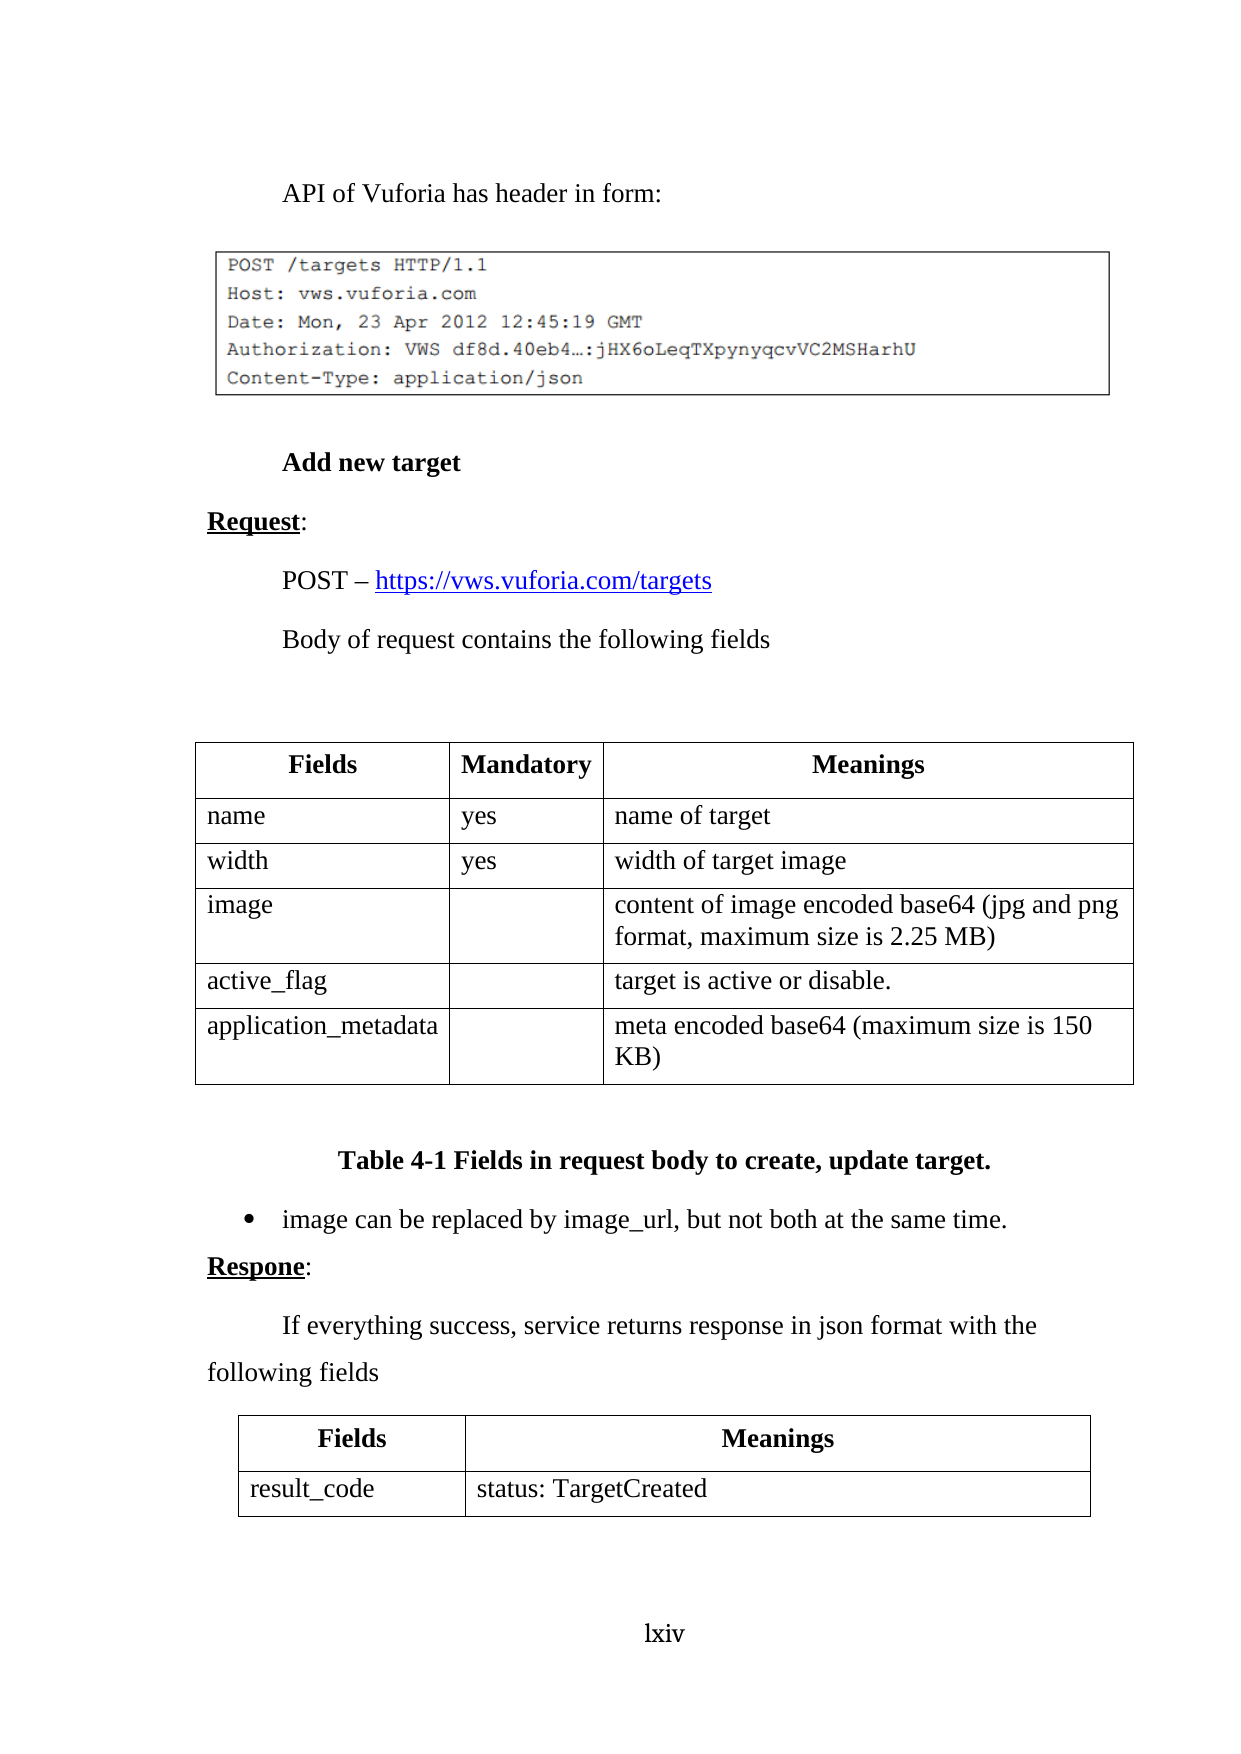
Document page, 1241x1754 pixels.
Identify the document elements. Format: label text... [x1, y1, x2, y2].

picture [206, 236, 1123, 418]
table_header Meanings [604, 743, 1133, 798]
table_cell [450, 889, 603, 963]
table_cell yes [450, 799, 603, 843]
table_cell content of image encoded base64 (jpg and png format, maximum size is 2.25 MB) [604, 889, 1133, 963]
table_cell application_metadata [196, 1009, 449, 1084]
text POST – https://vws.vuforia.com/targets [207, 564, 1122, 596]
table_cell image [196, 889, 449, 963]
table_header Fields [196, 743, 449, 798]
text Table 4-1 Fields in request body to create, update target. [207, 1144, 1122, 1175]
table_cell target is active or disable. [604, 964, 1133, 1008]
table_cell status: TargetCreated [466, 1472, 1090, 1516]
table_header Meanings [466, 1416, 1090, 1471]
text Add new target [207, 446, 1122, 477]
text API of Vuforia has header in form: [207, 177, 1122, 208]
table_cell width of target image [604, 844, 1133, 887]
table_cell width [196, 844, 449, 887]
table_cell meta encoded base64 (maximum size is 150 KB) [604, 1009, 1133, 1084]
table_header Fields [239, 1416, 465, 1471]
table_cell yes [450, 844, 603, 887]
table_header Mandatory [450, 743, 603, 798]
text If everything success, service returns response in json format with the following fields [207, 1309, 1122, 1387]
table_cell name [196, 799, 449, 843]
text Body of request contains the following fields [207, 623, 1122, 655]
list image can be replaced by image_url, but not both at the same time. [244, 1203, 1122, 1234]
table_cell result_code [239, 1472, 465, 1516]
table_cell name of target [604, 799, 1133, 843]
table_cell [450, 964, 603, 1008]
table_cell active_flag [196, 964, 449, 1008]
text Respone: [207, 1250, 1122, 1281]
text Request: [207, 505, 1122, 536]
table_cell [450, 1009, 603, 1084]
